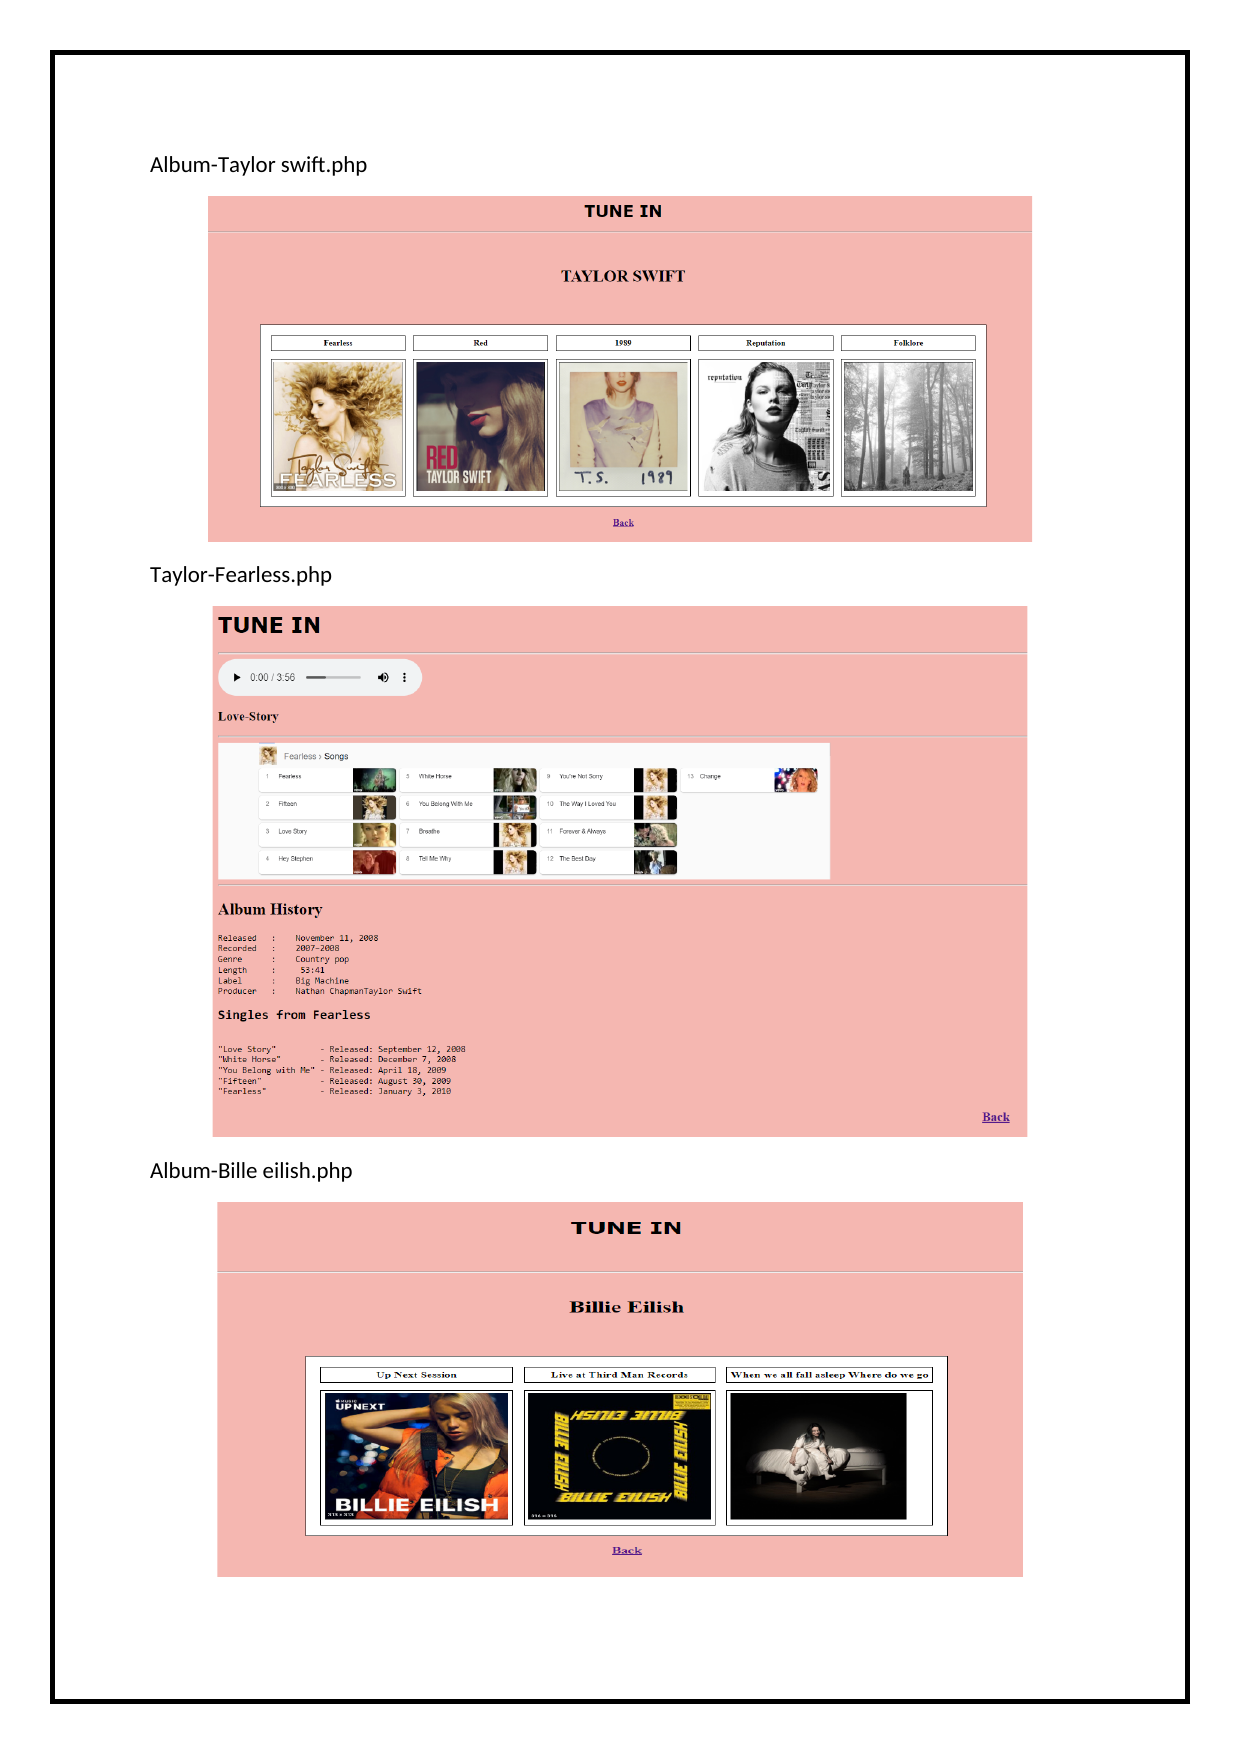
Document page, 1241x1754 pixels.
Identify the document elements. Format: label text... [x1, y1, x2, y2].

picture [208, 196, 1033, 542]
text Taylor-Fearless.php [150, 560, 1090, 588]
text Album-Bille eilish.php [150, 1156, 1090, 1184]
picture [212, 606, 1028, 1137]
picture [217, 1202, 1023, 1577]
text Album-Taylor swift.php [150, 150, 1090, 178]
